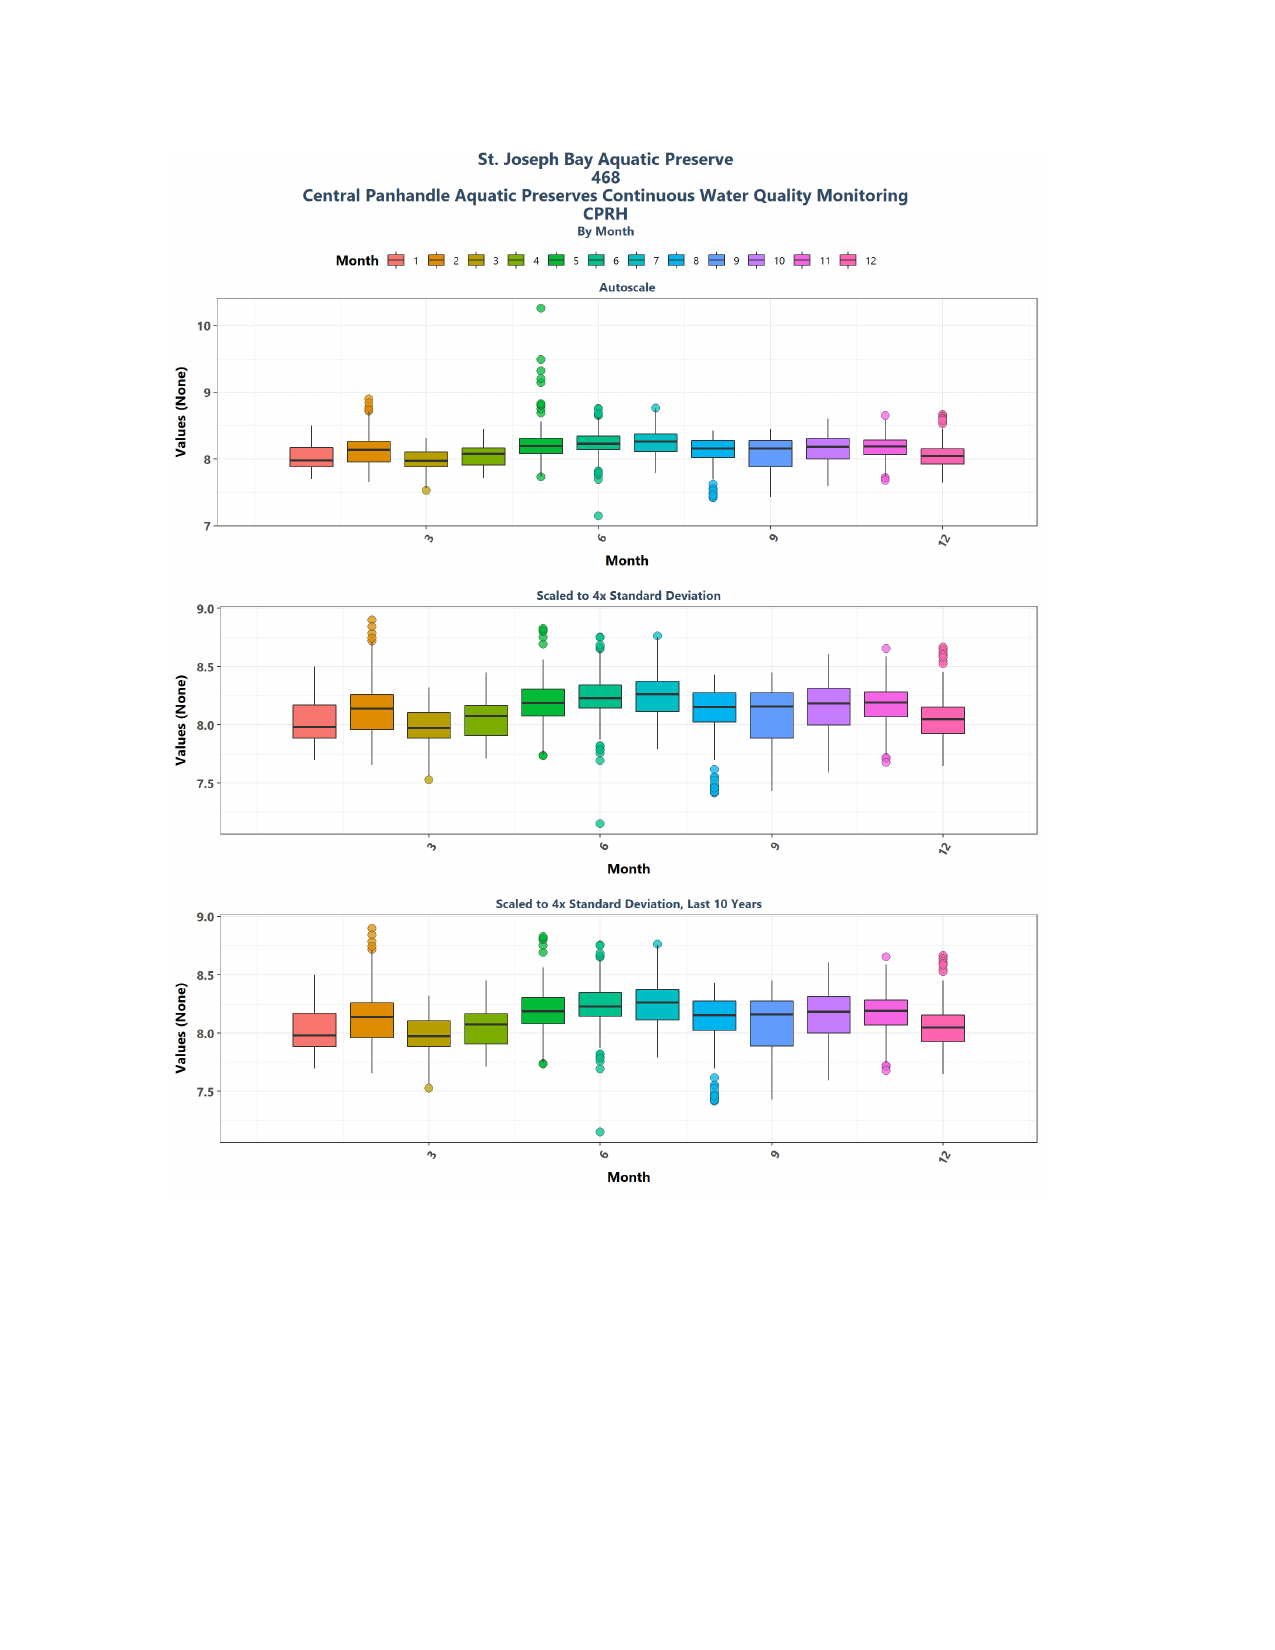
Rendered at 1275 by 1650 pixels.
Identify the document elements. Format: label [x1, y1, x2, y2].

picture [168, 150, 1044, 1200]
